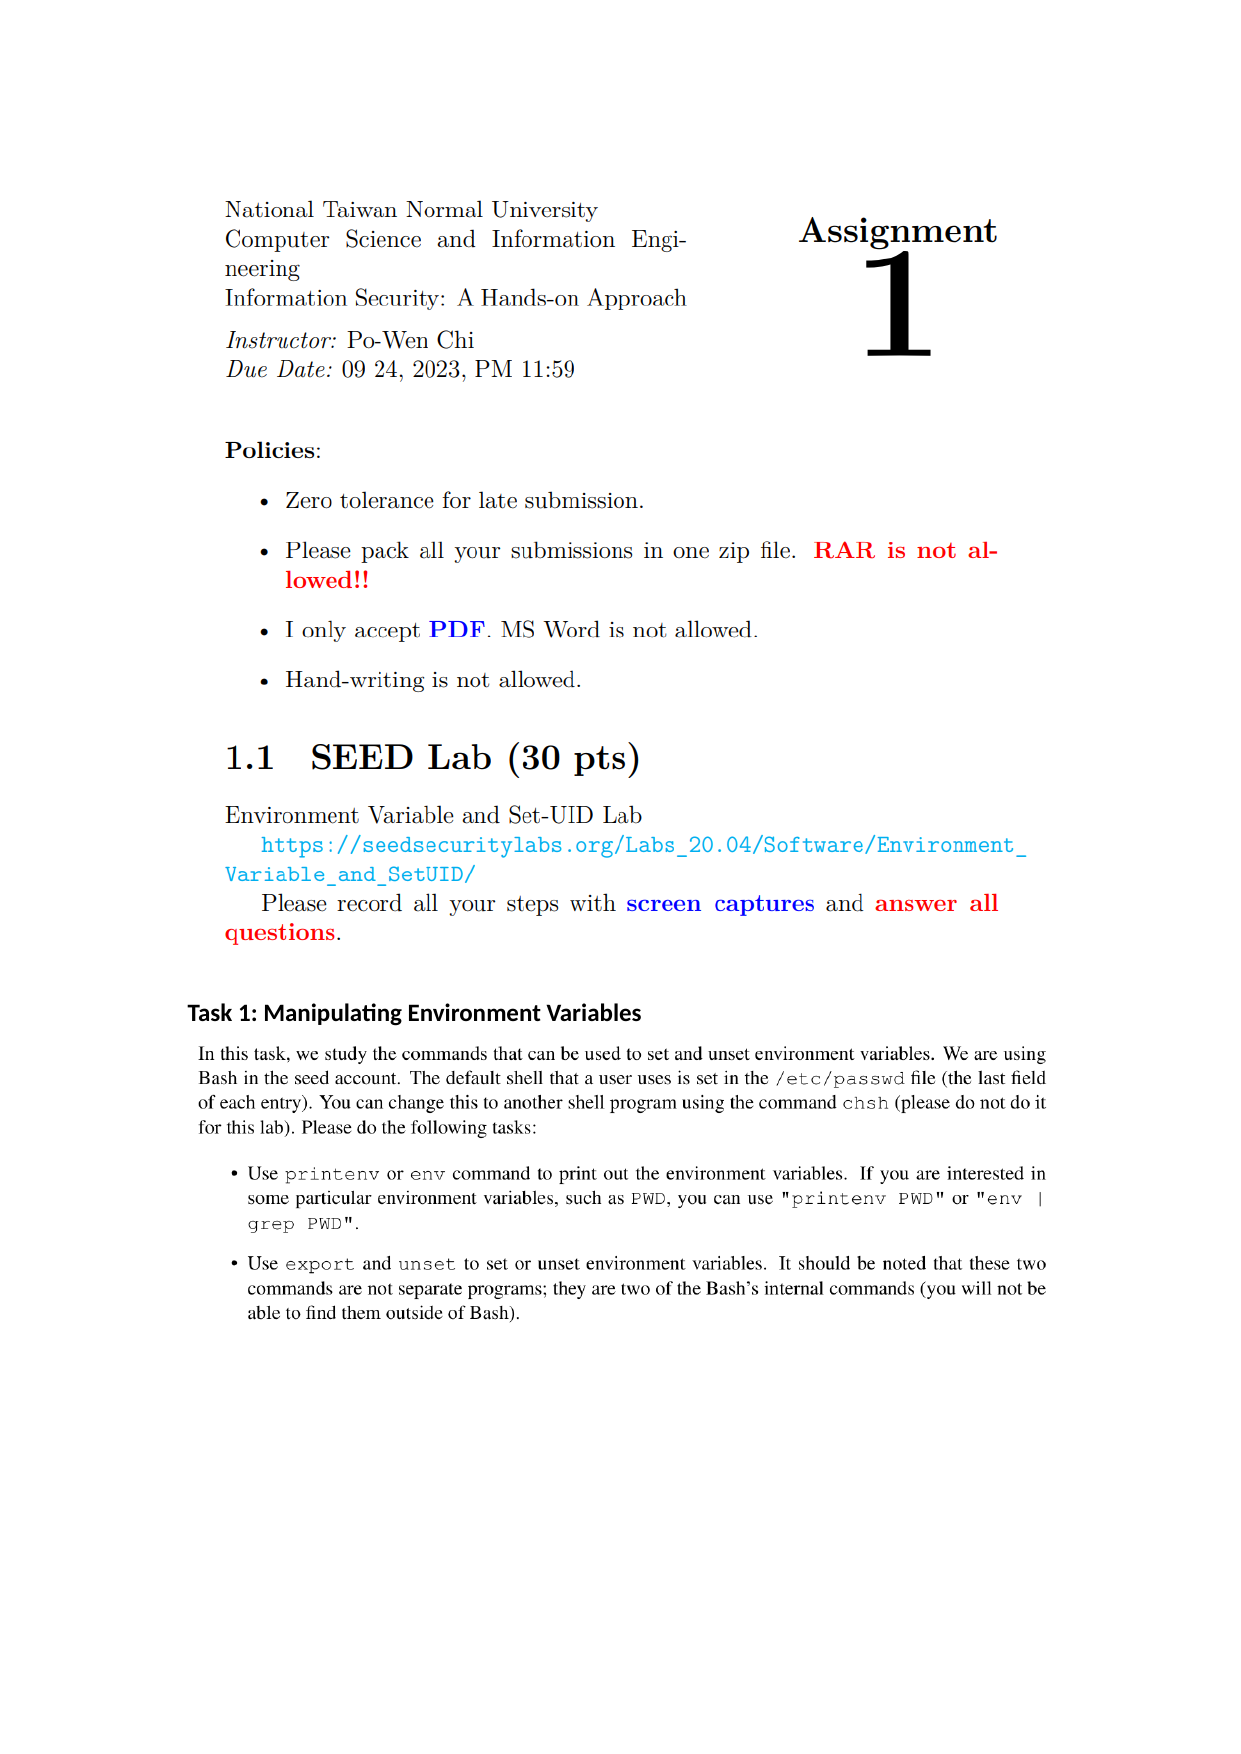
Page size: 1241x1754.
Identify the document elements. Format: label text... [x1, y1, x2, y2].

picture [187, 164, 1053, 968]
picture [187, 1036, 1053, 1327]
text Task 1: Manipulating Environment Variables [187, 994, 1053, 1031]
